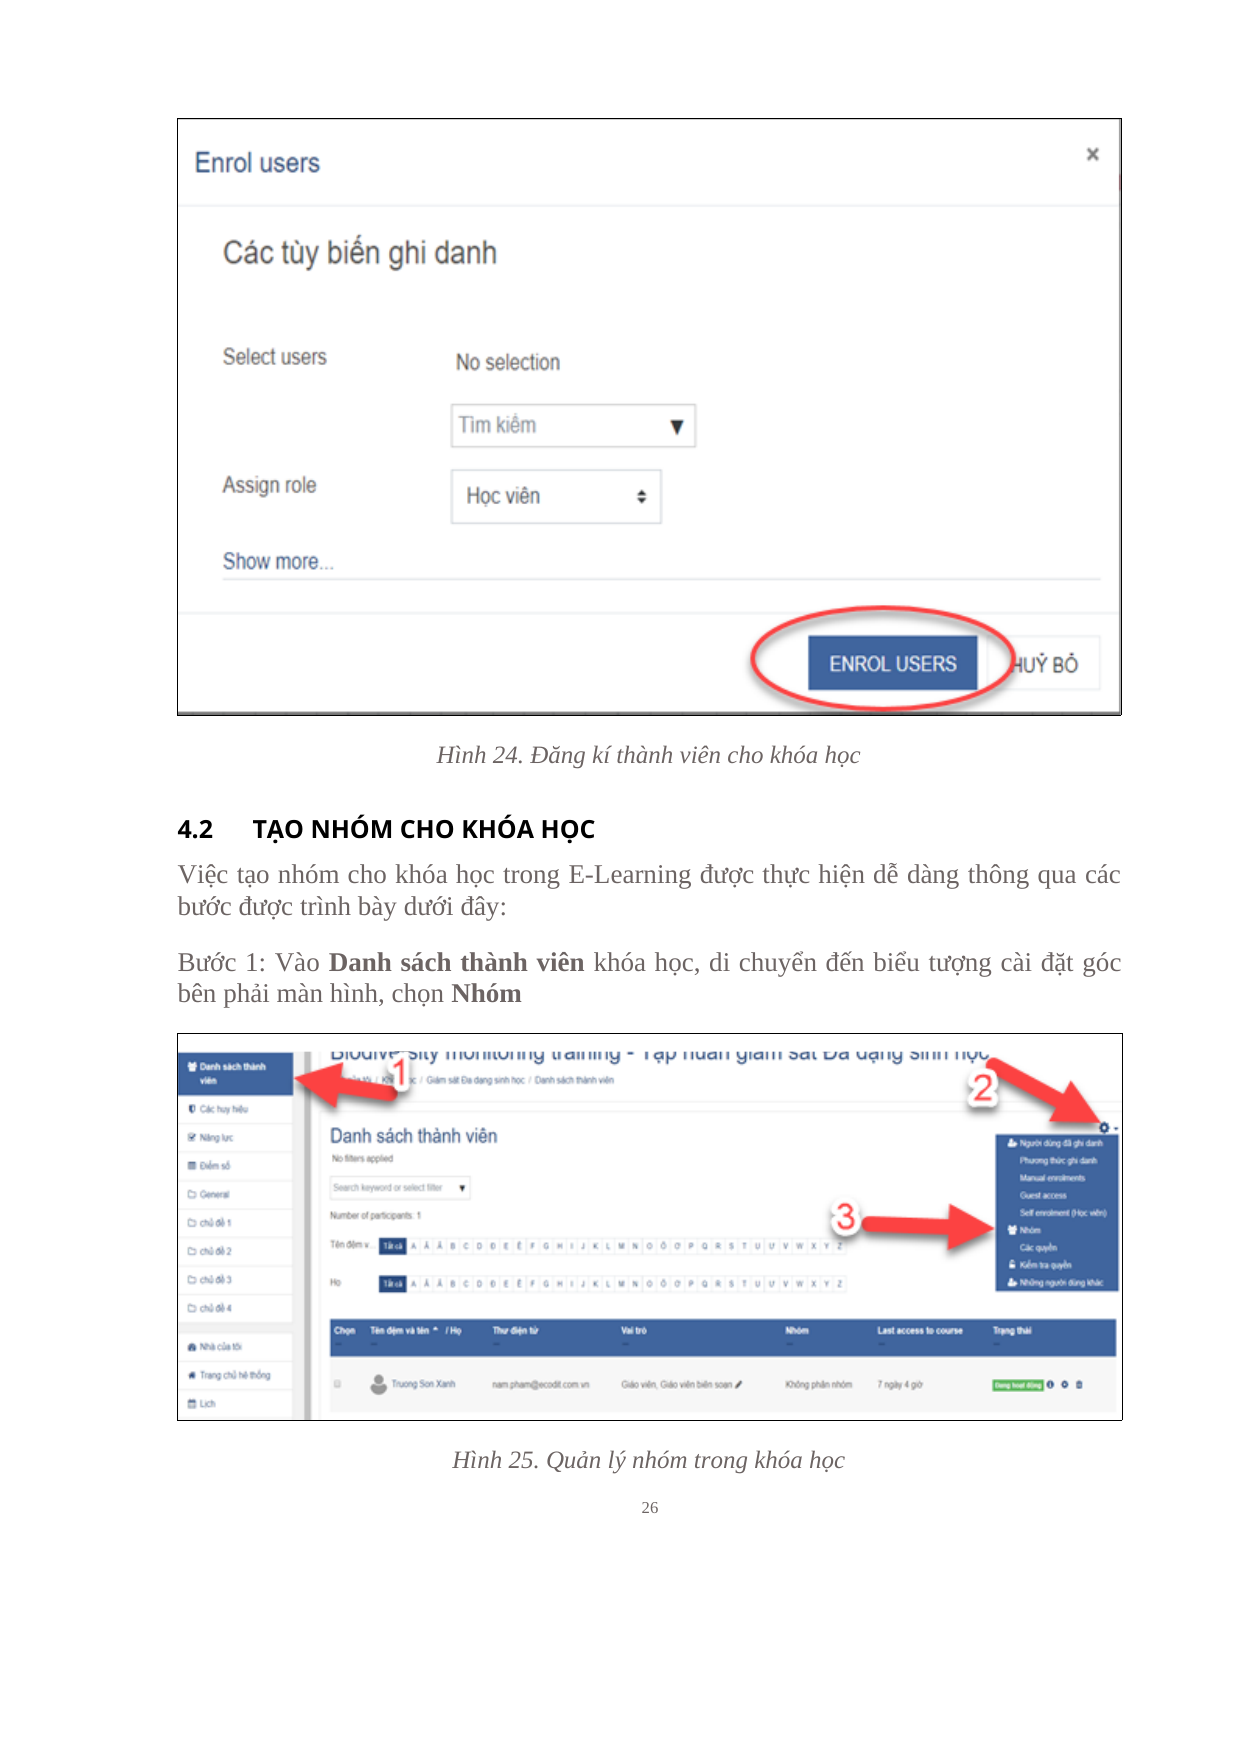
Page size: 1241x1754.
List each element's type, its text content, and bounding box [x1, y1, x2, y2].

subtitle Tạo nhóm cho khóa học [177, 812, 1122, 846]
picture [178, 1034, 1122, 1420]
text Bước 1: Vào Danh sách thành viên khóa học, di chuyển đến biểu tượng cài đặt góc bên phải màn hình, chọn Nhóm [177, 946, 1122, 1008]
picture [178, 119, 1121, 715]
text Việc tạo nhóm cho khóa học trong E-Learning được thực hiện dễ dàng thông qua các bước được trình bày dưới đây: [177, 858, 1122, 921]
